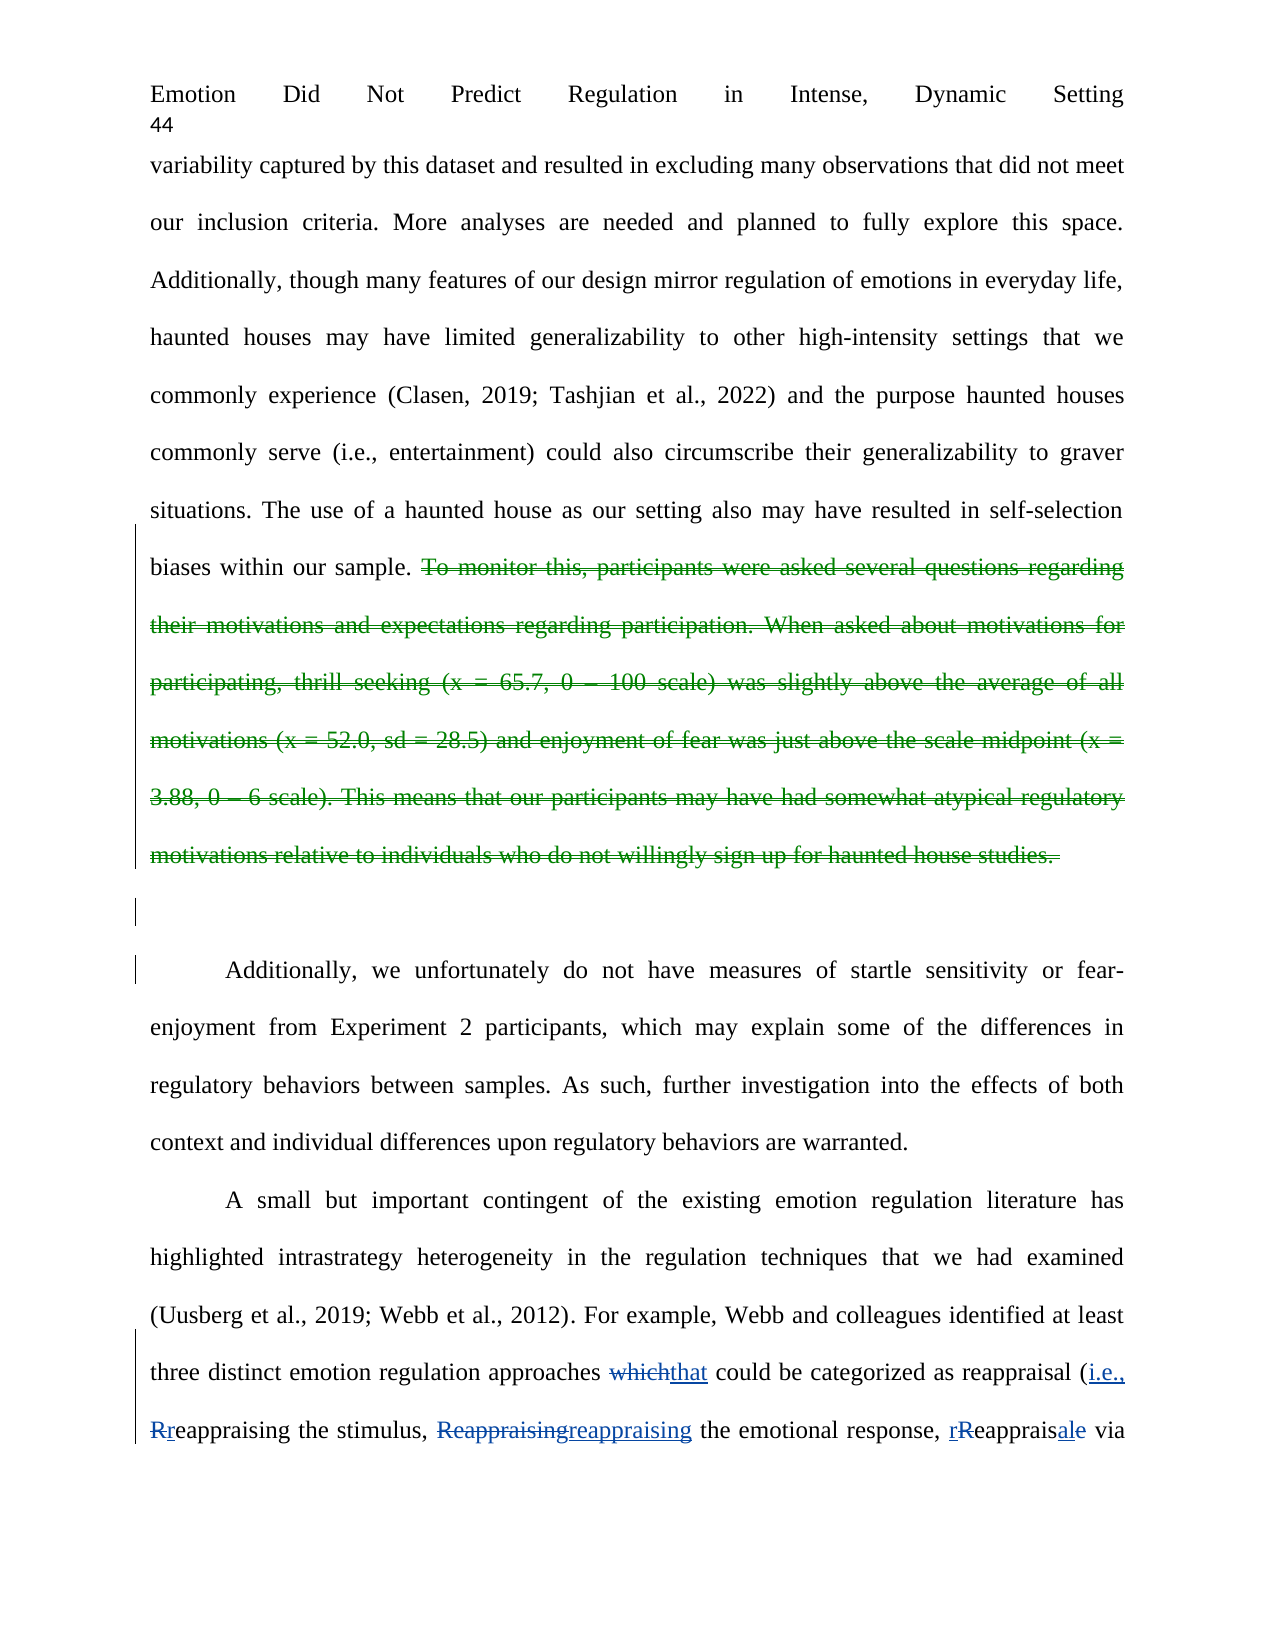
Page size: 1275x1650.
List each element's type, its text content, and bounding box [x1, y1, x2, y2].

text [150, 150, 1125, 625]
text Additionally, we unfortunately do not have measures of startle sensitivity or fear-enjoyment from Experiment 2 participants, which may explain some of the differences in regulatory behaviors between samples. As such, further investigation into the effects of both context and individual differences upon regulatory behaviors are warranted. [150, 955, 1125, 1156]
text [150, 1185, 1125, 1444]
